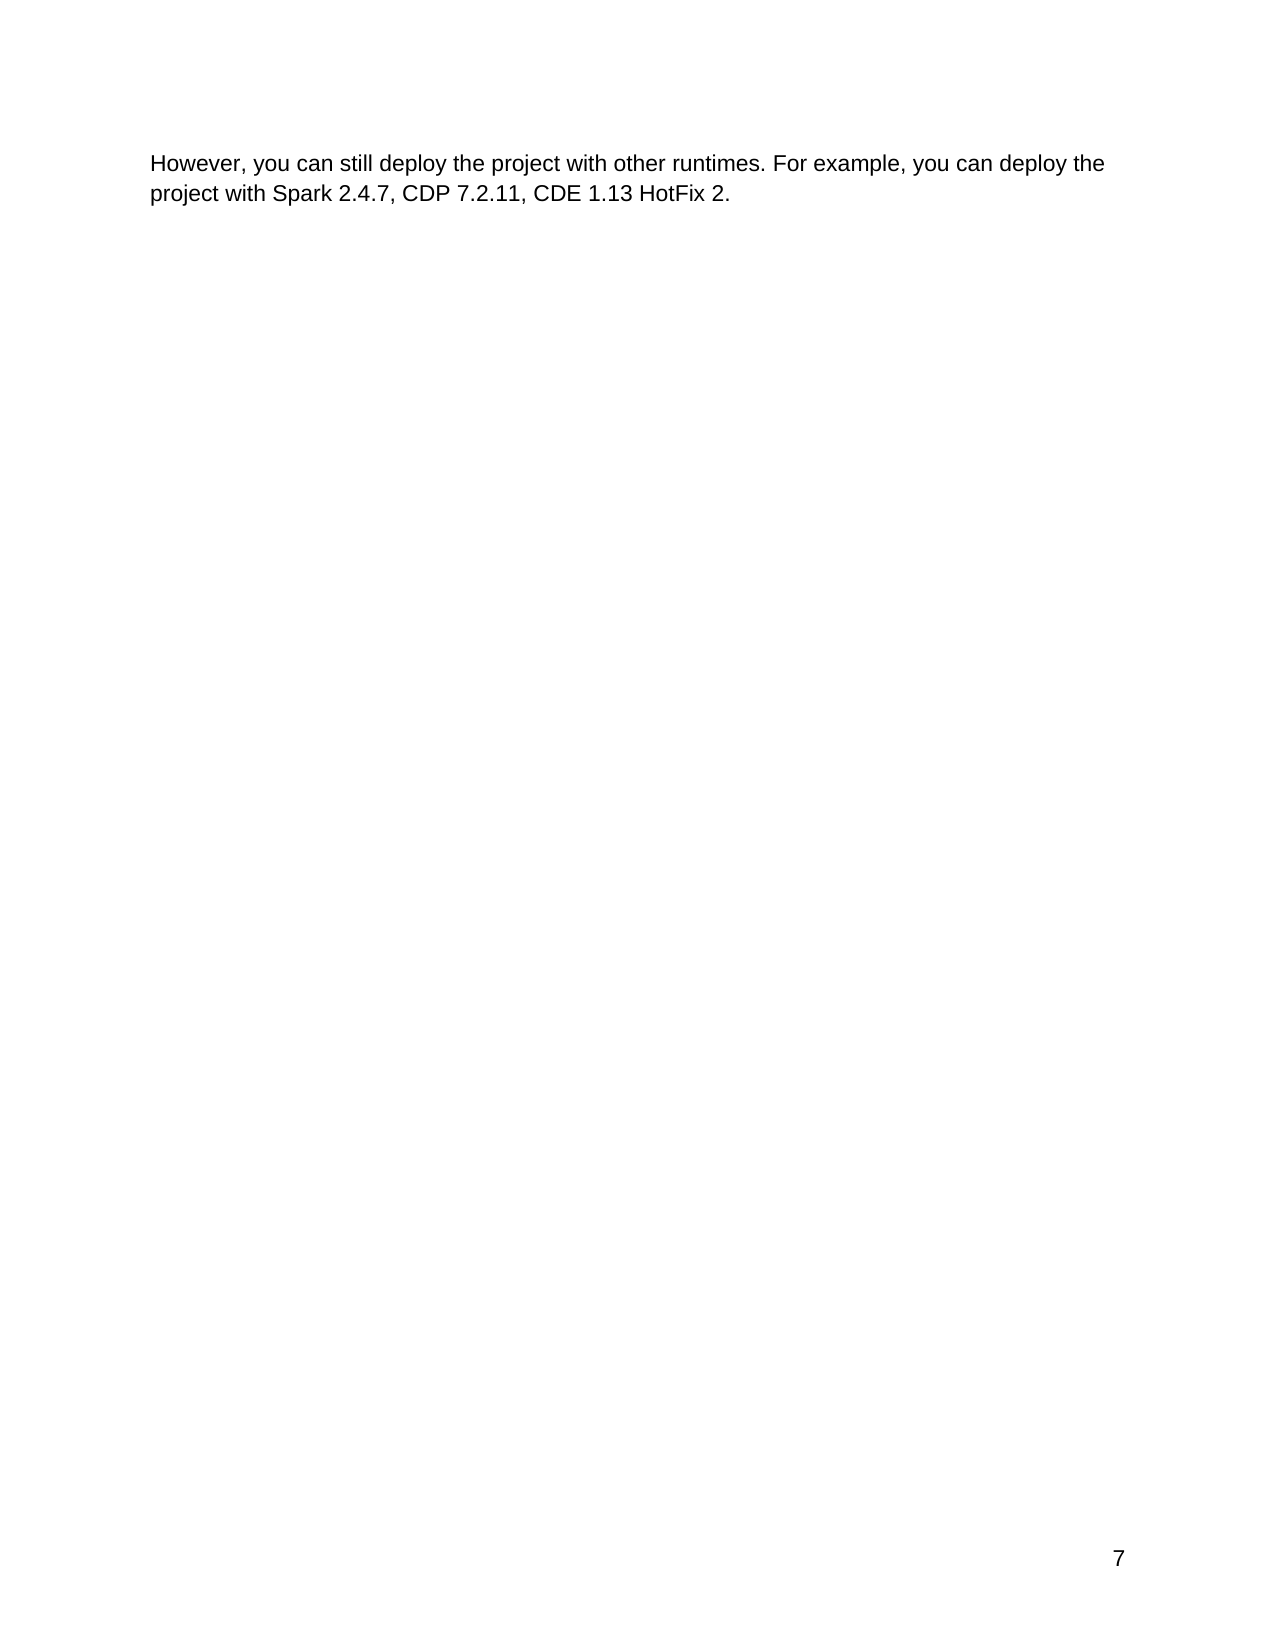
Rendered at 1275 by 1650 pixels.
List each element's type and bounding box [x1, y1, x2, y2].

text [150, 150, 1125, 207]
